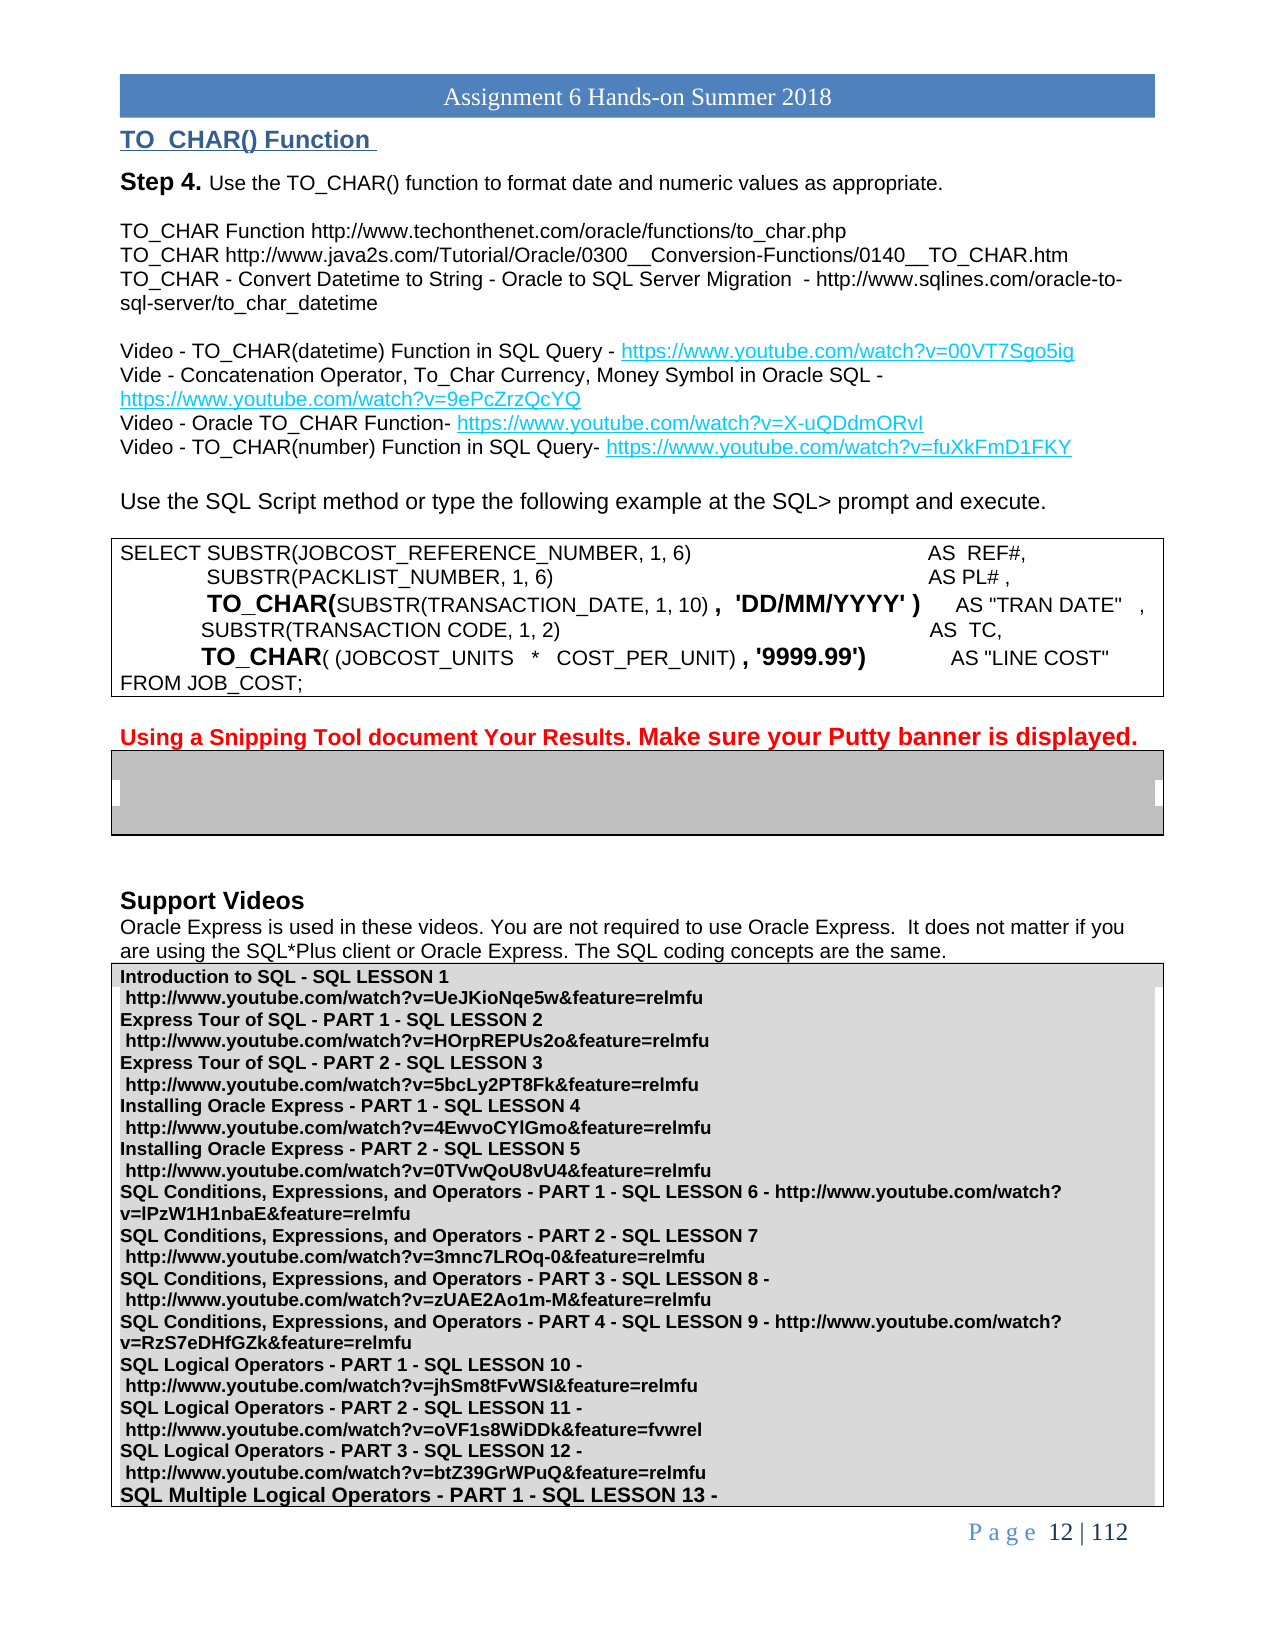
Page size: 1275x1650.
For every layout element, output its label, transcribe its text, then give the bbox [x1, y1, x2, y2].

text http://www.youtube.com/watch?v=UeJKioNqe5w&feature=relmfu [120, 987, 1155, 1009]
text http://www.youtube.com/watch?v=HOrpREPUs2o&feature=relmfu [120, 1030, 1155, 1052]
text SQL Logical Operators - PART 1 - SQL LESSON 10 - [120, 1354, 1155, 1375]
text TO_CHAR(SUBSTR(TRANSACTION_DATE, 1, 10) , 'DD/MM/YYYY' ) AS "TRAN DATE" , [120, 589, 1155, 618]
text http://www.youtube.com/watch?v=0TVwQoU8vU4&feature=relmfu [120, 1160, 1155, 1181]
text http://www.youtube.com/watch?v=5bcLy2PT8Fk&feature=relmfu [120, 1073, 1155, 1095]
text Using a Snipping Tool document Your Results. Make sure your Putty banner is displayed. [120, 721, 1155, 750]
text Support Videos [120, 886, 1155, 914]
text Video - Oracle TO_CHAR Function- https://www.youtube.com/watch?v=X-uQDdmORvI [120, 411, 1155, 435]
text SUBSTR(PACKLIST_NUMBER, 1, 6) AS PL# , [120, 565, 1155, 589]
text Use the SQL Script method or type the following example at the SQL> prompt and execute. [120, 488, 1155, 514]
text SQL Logical Operators - PART 2 - SQL LESSON 11 - [120, 1397, 1155, 1418]
text SQL Conditions, Expressions, and Operators - PART 1 - SQL LESSON 6 - http://www.youtube.com/watch?v=lPzW1H1nbaE&feature=relmfu [120, 1181, 1155, 1224]
text Oracle Express is used in these videos. You are not required to use Oracle Express. It does not matter if you are using the SQL*Plus client or Oracle Express. The SQL coding concepts are the same. [120, 914, 1155, 962]
text SQL Conditions, Expressions, and Operators - PART 3 - SQL LESSON 8 - [120, 1267, 1155, 1289]
text TO_CHAR - Convert Datetime to String - Oracle to SQL Server Migration - http://www.sqlines.com/oracle-to-sql-server/to_char_datetime [120, 267, 1155, 315]
text SUBSTR(TRANSACTION CODE, 1, 2) AS TC, [120, 618, 1155, 642]
text SQL Multiple Logical Operators - PART 1 - SQL LESSON 13 - [120, 1483, 1155, 1506]
text http://www.youtube.com/watch?v=3mnc7LROq-0&feature=relmfu [120, 1246, 1155, 1267]
text http://www.youtube.com/watch?v=4EwvoCYlGmo&feature=relmfu [120, 1117, 1155, 1138]
text TO_CHAR( (JOBCOST_UNITS * COST_PER_UNIT) , '9999.99') AS "LINE COST" [120, 642, 1155, 667]
text TO_CHAR Function http://www.techonthenet.com/oracle/functions/to_char.php [120, 219, 1155, 243]
text TO_CHAR http://www.java2s.com/Tutorial/Oracle/0300__Conversion-Functions/0140__TO_CHAR.htm [120, 243, 1155, 267]
text Express Tour of SQL - PART 1 - SQL LESSON 2 [120, 1009, 1155, 1030]
text Introduction to SQL - SQL LESSON 1 [112, 964, 1163, 987]
text Video - TO_CHAR(number) Function in SQL Query- https://www.youtube.com/watch?v=fuXkFmD1FKY [120, 435, 1155, 459]
text SELECT SUBSTR(JOBCOST_REFERENCE_NUMBER, 1, 6) AS REF#, [112, 539, 1163, 565]
text Express Tour of SQL - PART 2 - SQL LESSON 3 [120, 1052, 1155, 1073]
text http://www.youtube.com/watch?v=btZ39GrWPuQ&feature=relmfu [120, 1462, 1155, 1483]
text SQL Conditions, Expressions, and Operators - PART 4 - SQL LESSON 9 - http://www.youtube.com/watch?v=RzS7eDHfGZk&feature=relmfu [120, 1311, 1155, 1354]
text Installing Oracle Express - PART 1 - SQL LESSON 4 [120, 1095, 1155, 1117]
text FROM JOB_COST; [112, 667, 1163, 696]
text SQL Conditions, Expressions, and Operators - PART 2 - SQL LESSON 7 [120, 1224, 1155, 1246]
text http://www.youtube.com/watch?v=oVF1s8WiDDk&feature=fvwrel [120, 1418, 1155, 1440]
subtitle TO_CHAR() Function [120, 118, 1155, 154]
text SQL Logical Operators - PART 3 - SQL LESSON 12 - [120, 1440, 1155, 1462]
text Video - TO_CHAR(datetime) Function in SQL Query - https://www.youtube.com/watch?v=00VT7Sgo5ig [120, 339, 1155, 363]
text Vide - Concatenation Operator, To_Char Currency, Money Symbol in Oracle SQL - https://www.youtube.com/watch?v=9ePcZrzQcYQ [120, 363, 1155, 411]
text Step 4. Use the TO_CHAR() function to format date and numeric values as appropriate. [120, 167, 1155, 195]
text http://www.youtube.com/watch?v=zUAE2Ao1m-M&feature=relmfu [120, 1289, 1155, 1311]
text http://www.youtube.com/watch?v=jhSm8tFvWSI&feature=relmfu [120, 1375, 1155, 1397]
text Installing Oracle Express - PART 2 - SQL LESSON 5 [120, 1138, 1155, 1160]
